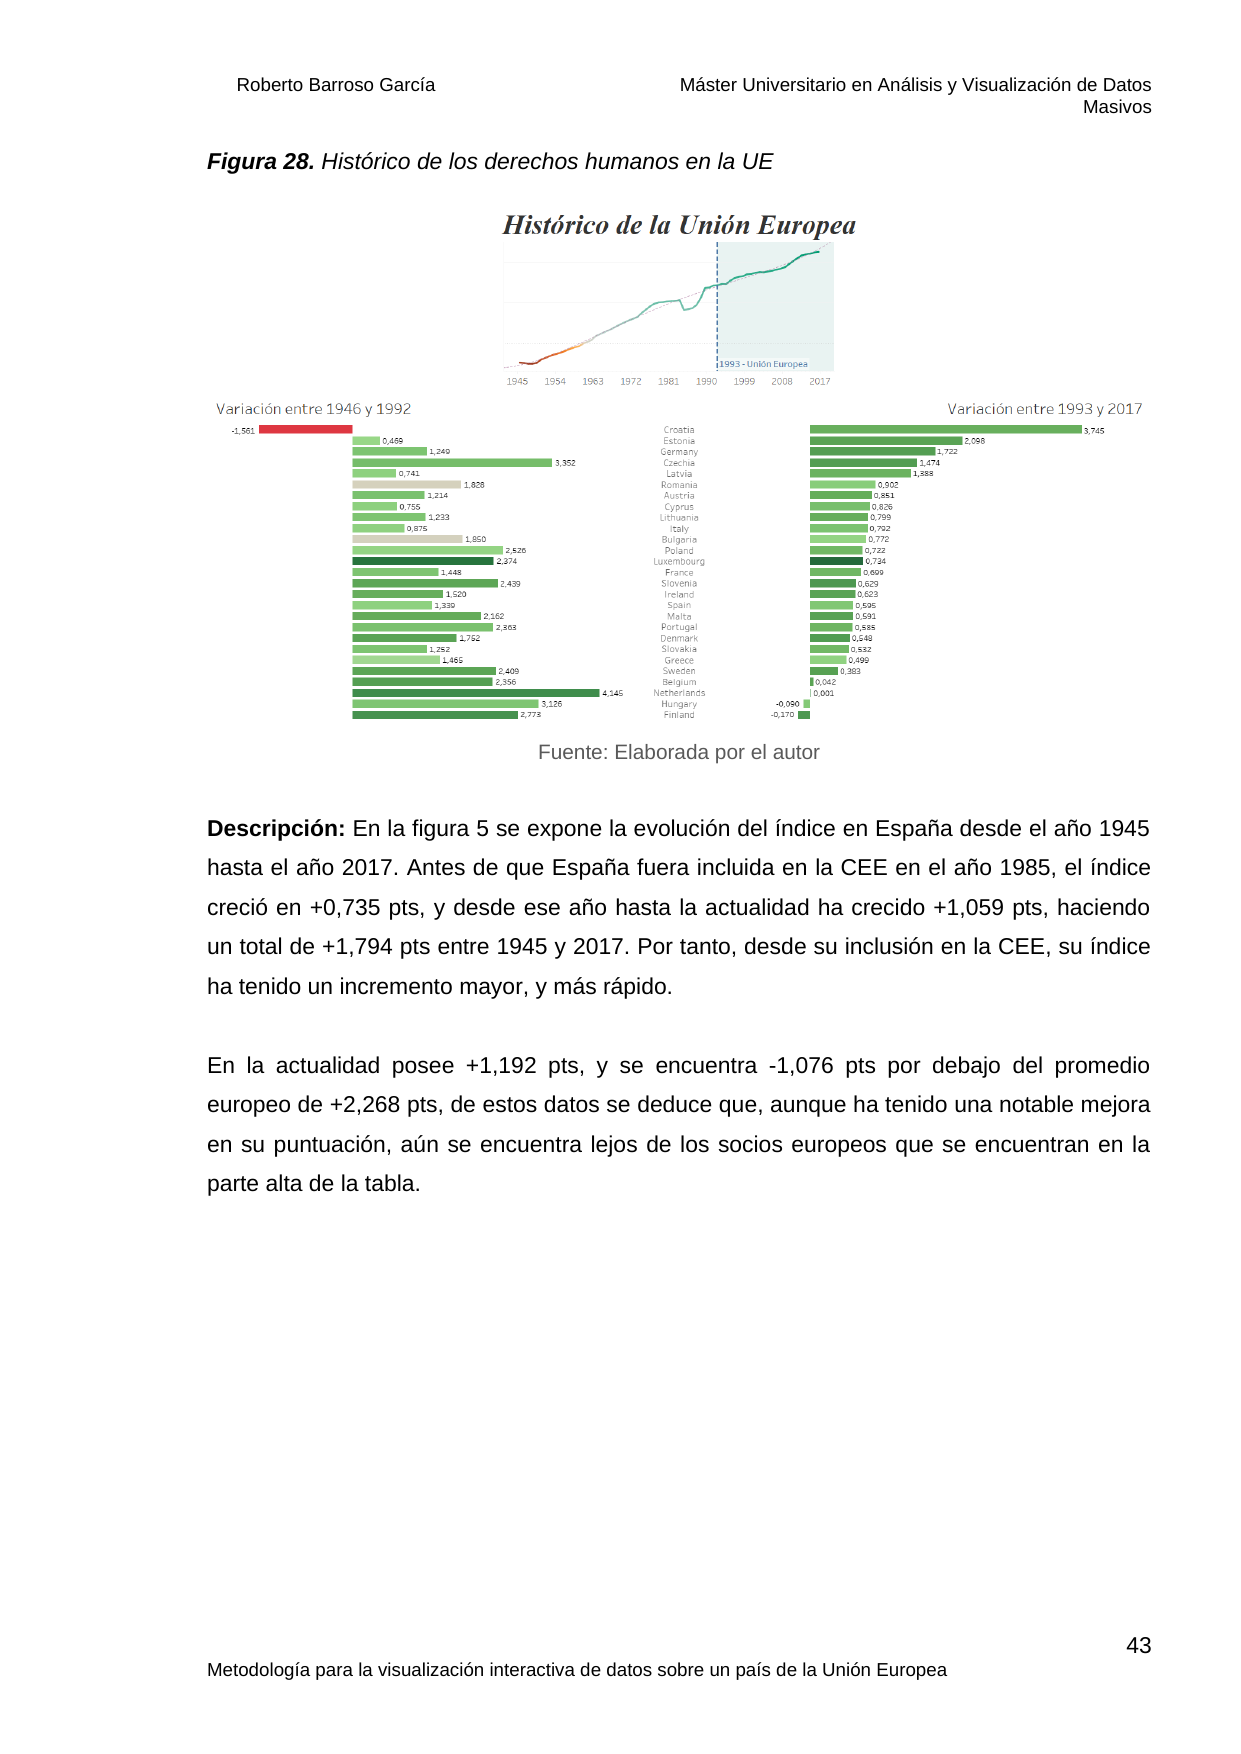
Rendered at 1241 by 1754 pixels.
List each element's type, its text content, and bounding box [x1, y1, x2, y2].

text Figura 28. Histórico de los derechos humanos en la UE [207, 148, 1152, 174]
picture [206, 195, 1152, 727]
text Fuente: Elaborada por el autor [207, 739, 1152, 763]
text Descripción: En la figura 5 se expone la evolución del índice en España desde el año 1945 hasta el año 2017. Antes de que España fuera incluida en la CEE en el año 1985, el índice creció en +0,735 pts, y desde ese año hasta la actualidad ha crecido +1,059 pts, haciendo un total de +1,794 pts entre 1945 y 2017. Por tanto, desde su inclusión en la CEE, su índice ha tenido un incremento mayor, y más rápido. [207, 815, 1152, 999]
text En la actualidad posee +1,192 pts, y se encuentra -1,076 pts por debajo del promedio europeo de +2,268 pts, de estos datos se deduce que, aunque ha tenido una notable mejora en su puntuación, aún se encuentra lejos de los socios europeos que se encuentran en la parte alta de la tabla. [207, 1052, 1152, 1197]
